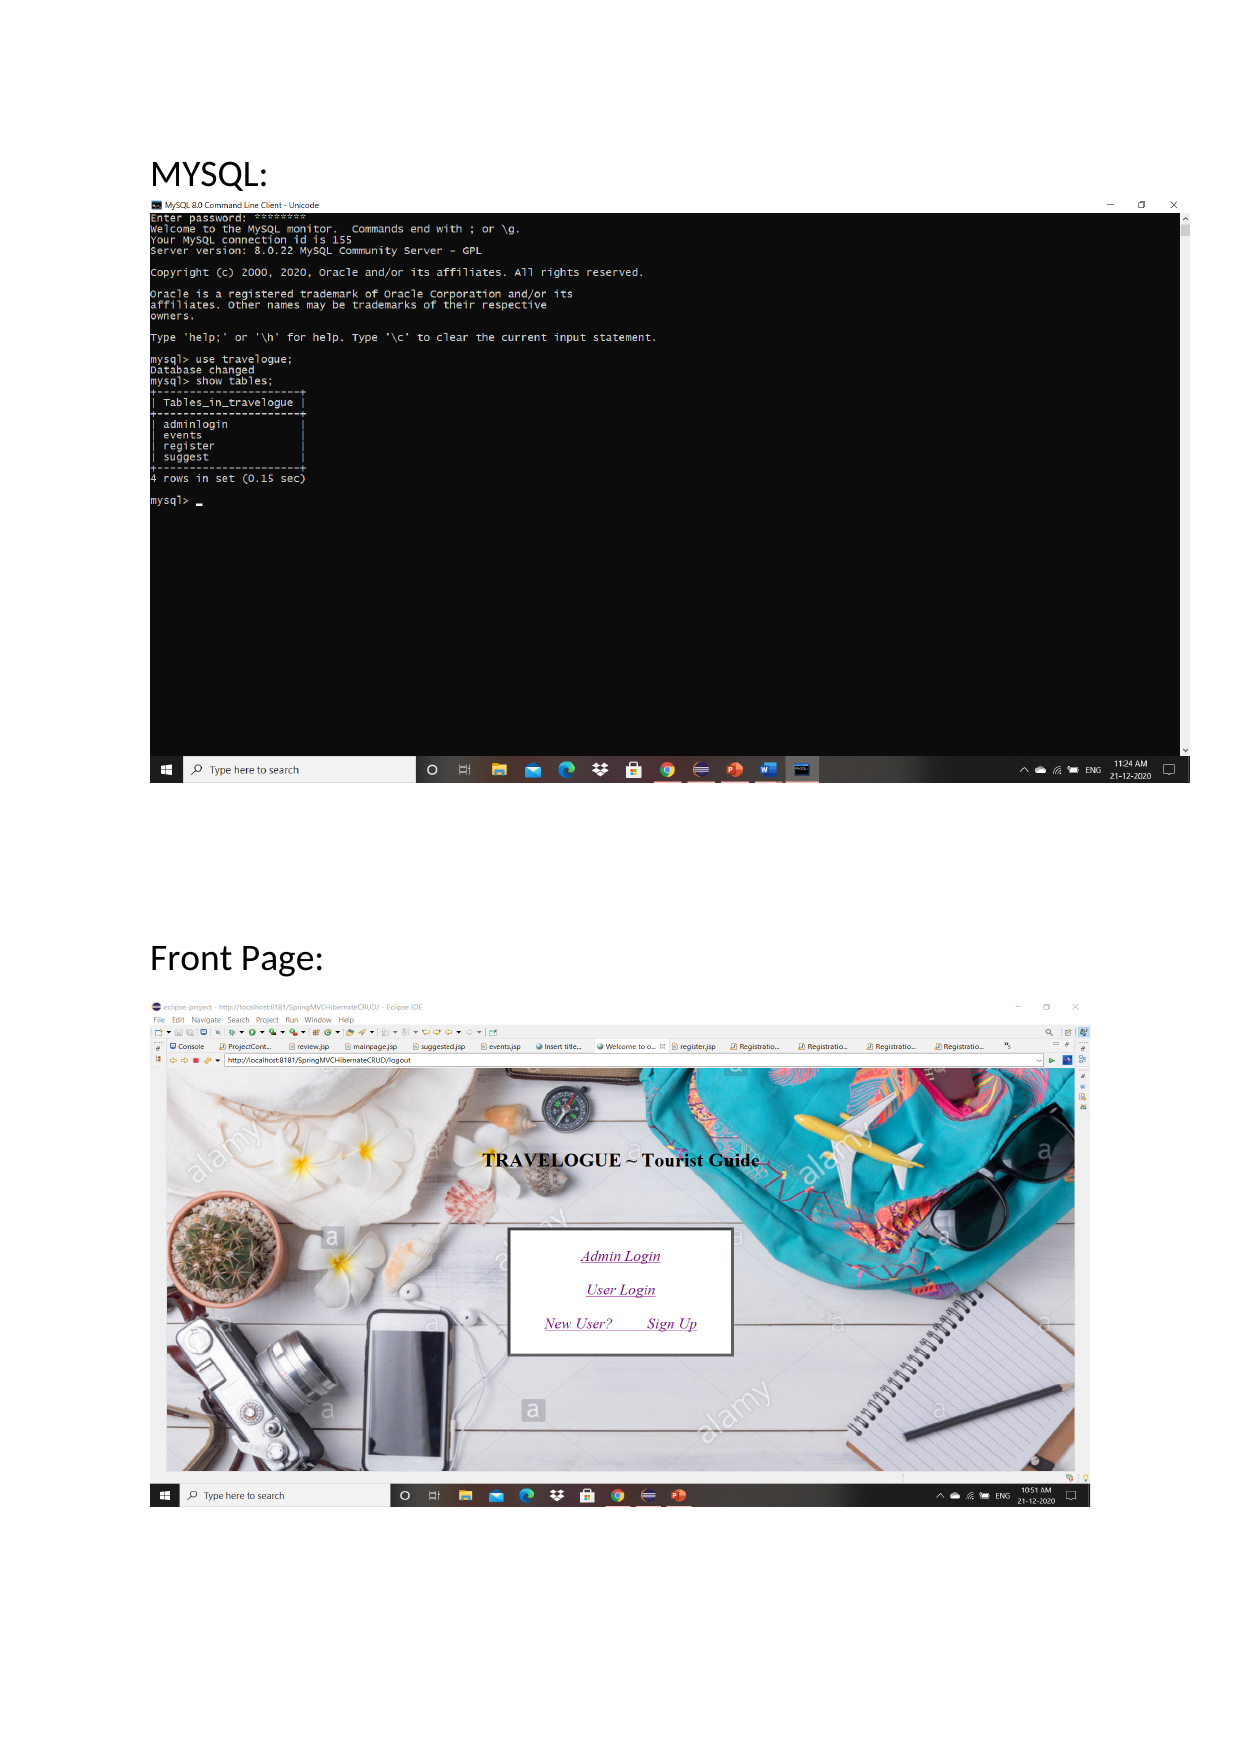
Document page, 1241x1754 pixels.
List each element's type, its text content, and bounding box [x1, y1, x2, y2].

picture [150, 1000, 1091, 1507]
picture [150, 198, 1190, 783]
text MYSQL: [150, 150, 1090, 198]
text Front Page: [150, 934, 1090, 980]
